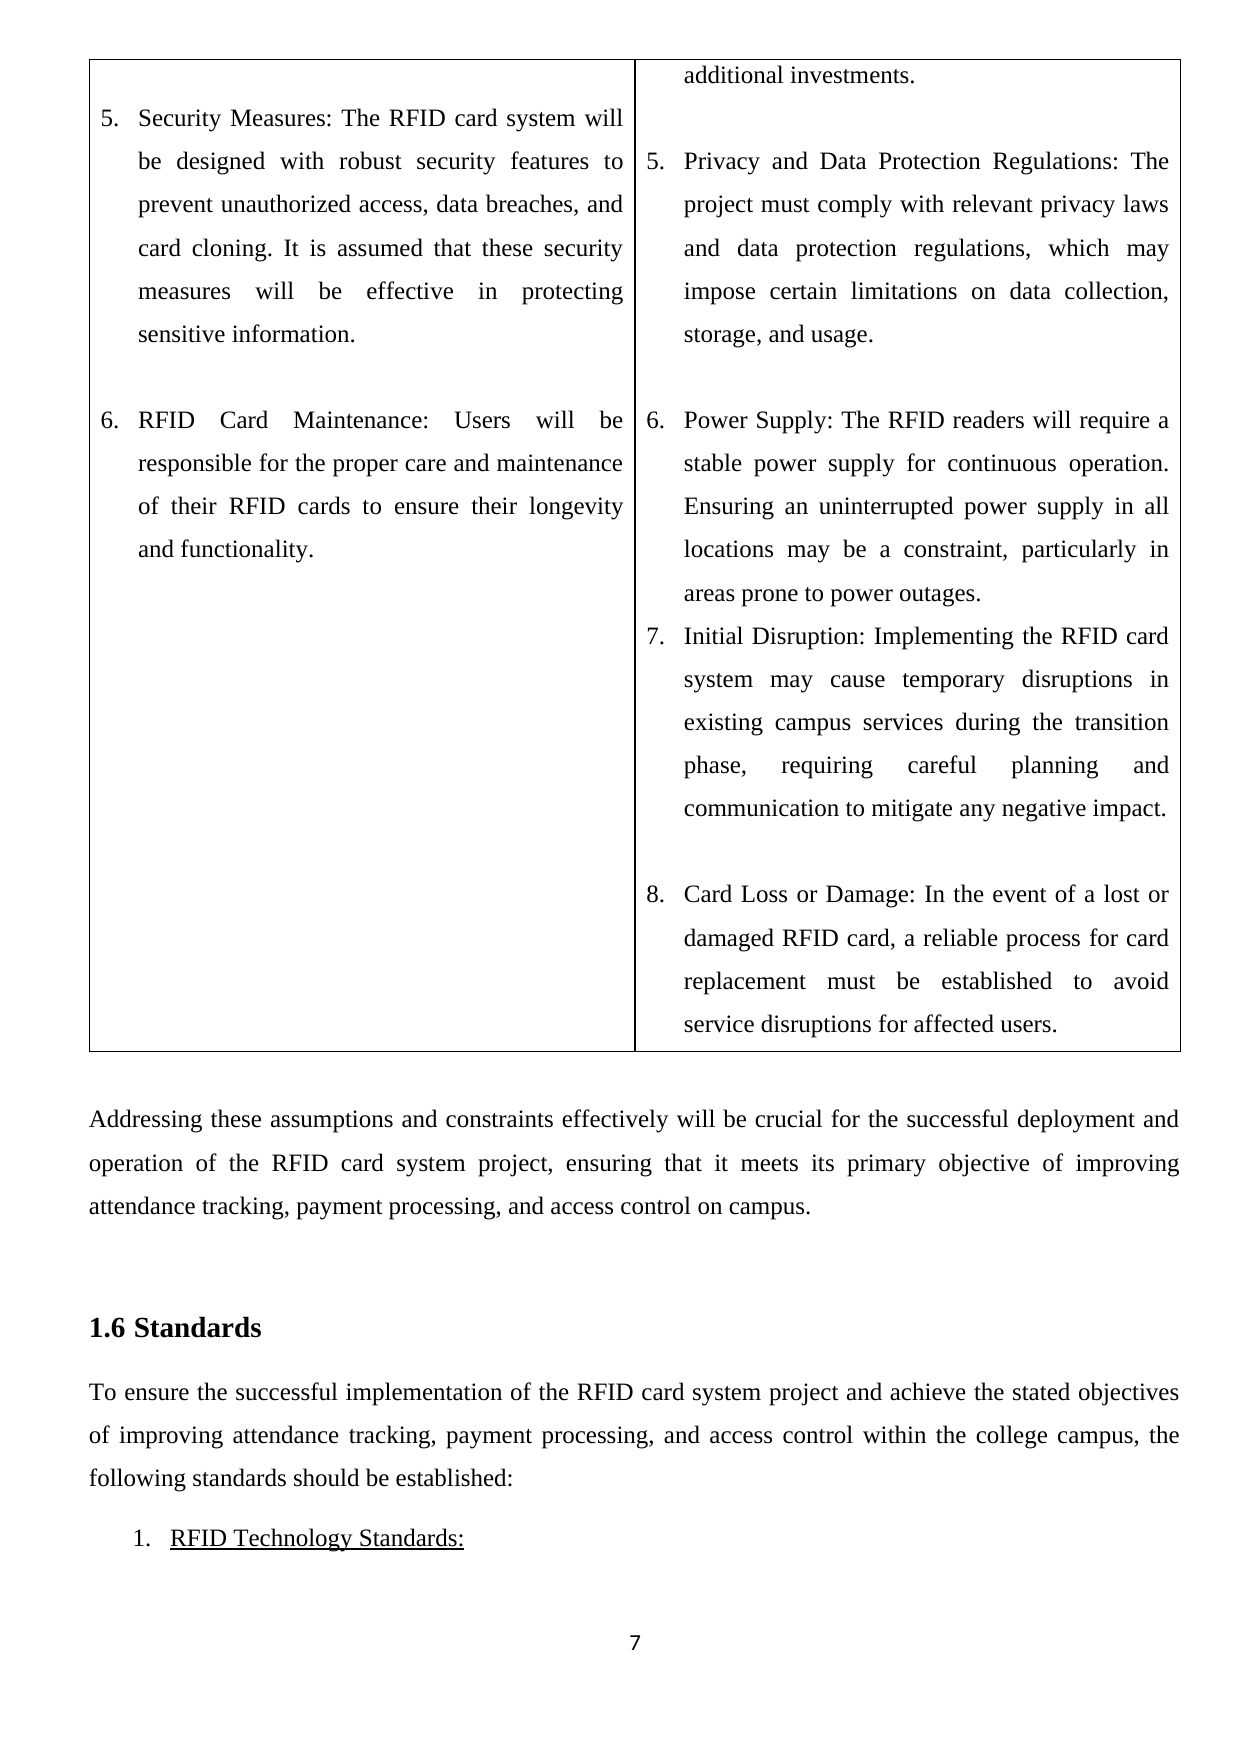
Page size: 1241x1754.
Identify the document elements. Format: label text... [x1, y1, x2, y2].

text Addressing these assumptions and constraints effectively will be crucial for the successful deployment and operation of the RFID card system project, ensuring that it meets its primary objective of improving attendance tracking, payment processing, and access control on campus. [89, 1104, 1181, 1219]
list Standards [89, 1310, 1181, 1344]
list RFID Technology Standards: [132, 1523, 1181, 1552]
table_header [90, 60, 634, 1051]
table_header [636, 60, 1180, 1051]
text To ensure the successful implementation of the RFID card system project and achieve the stated objectives of improving attendance tracking, payment processing, and access control within the college campus, the following standards should be established: [89, 1377, 1181, 1492]
